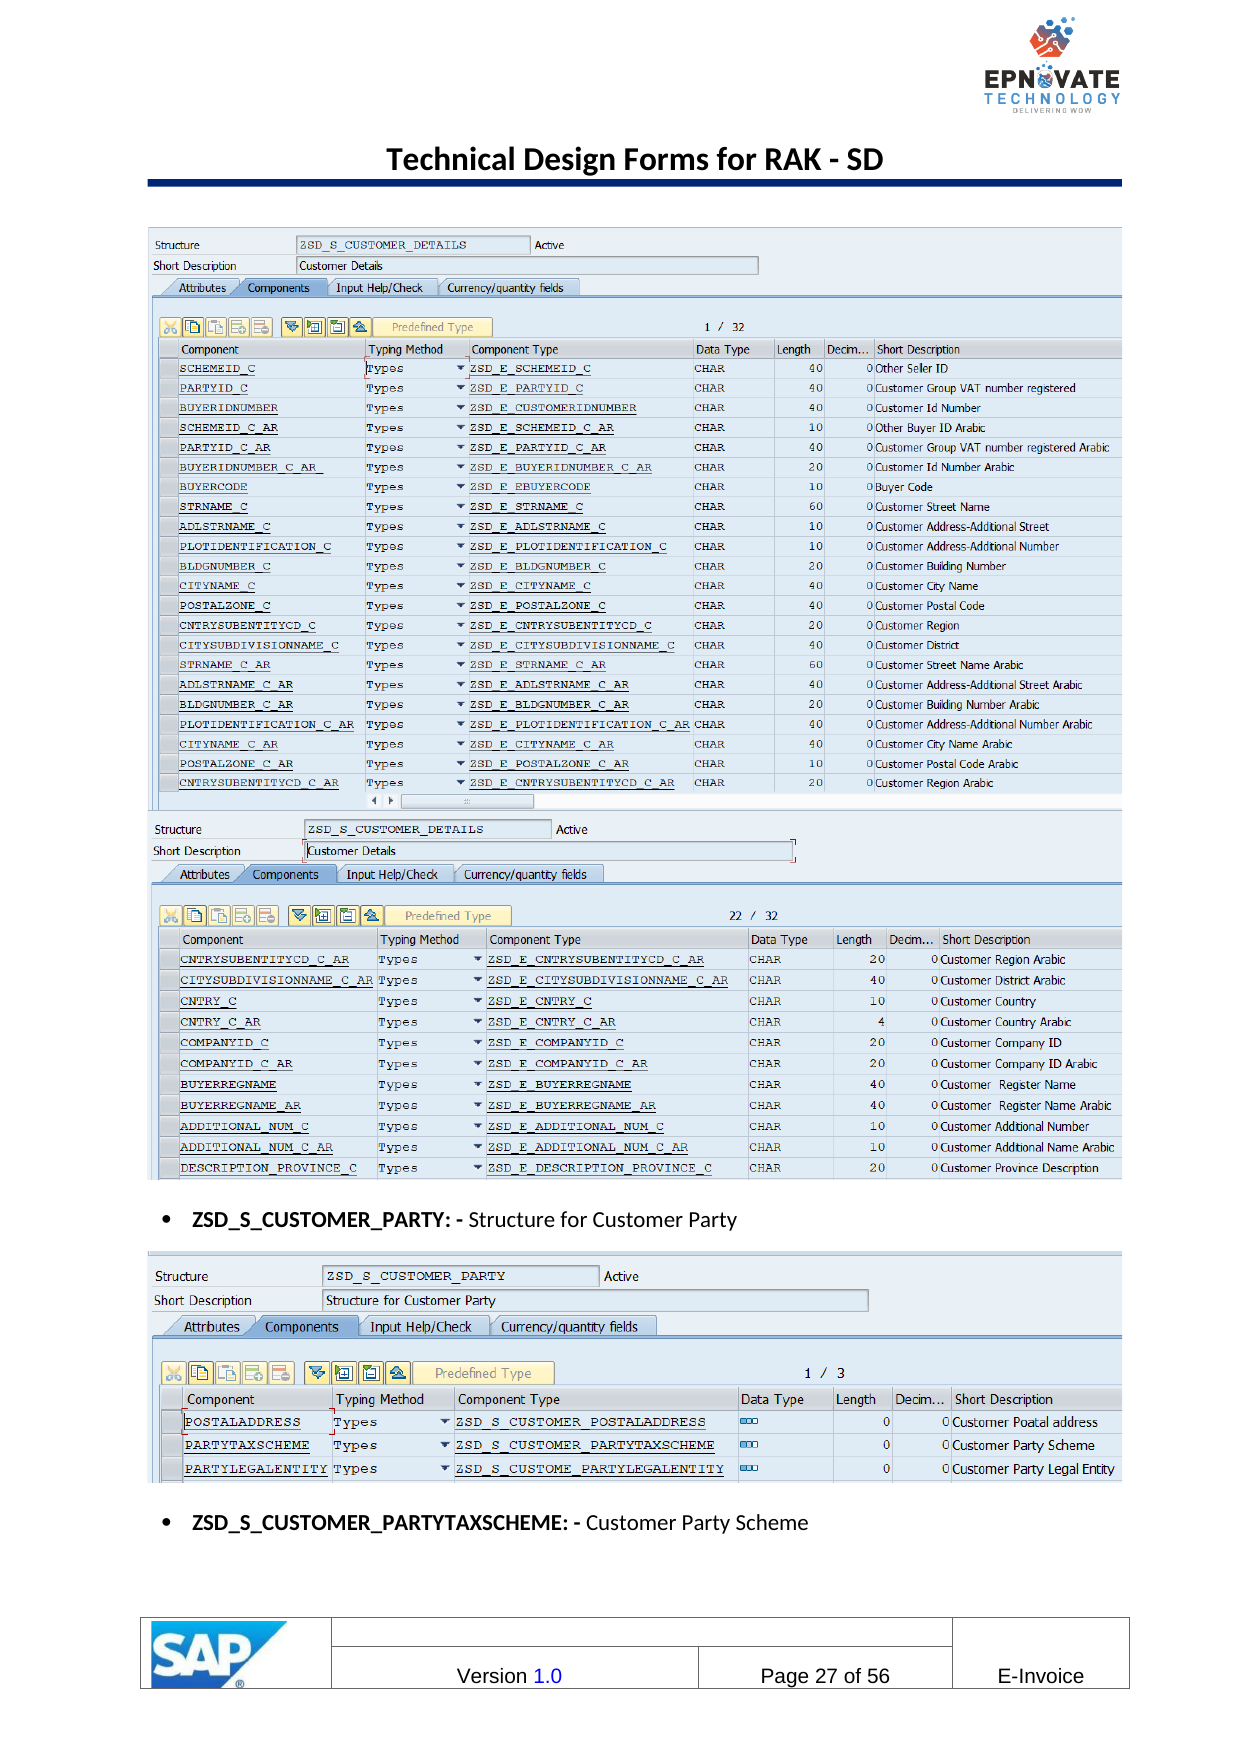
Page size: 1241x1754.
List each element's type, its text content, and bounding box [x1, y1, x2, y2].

list ZSD_S_CUSTOMER_PARTYTAXSCHEME: - Customer Party Scheme [581, 1508, 1122, 1536]
picture [984, 17, 1120, 113]
picture [147, 1251, 1123, 1483]
list ZSD_S_CUSTOMER_PARTY: - Structure for Customer Party [162, 1205, 445, 1233]
picture [147, 227, 1123, 1180]
list ZSD_S_CUSTOMER_PARTYTAXSCHEME: - Customer Party Scheme [162, 1508, 562, 1536]
list ZSD_S_CUSTOMER_PARTY: - Structure for Customer Party [463, 1205, 1122, 1233]
picture [151, 1621, 287, 1688]
